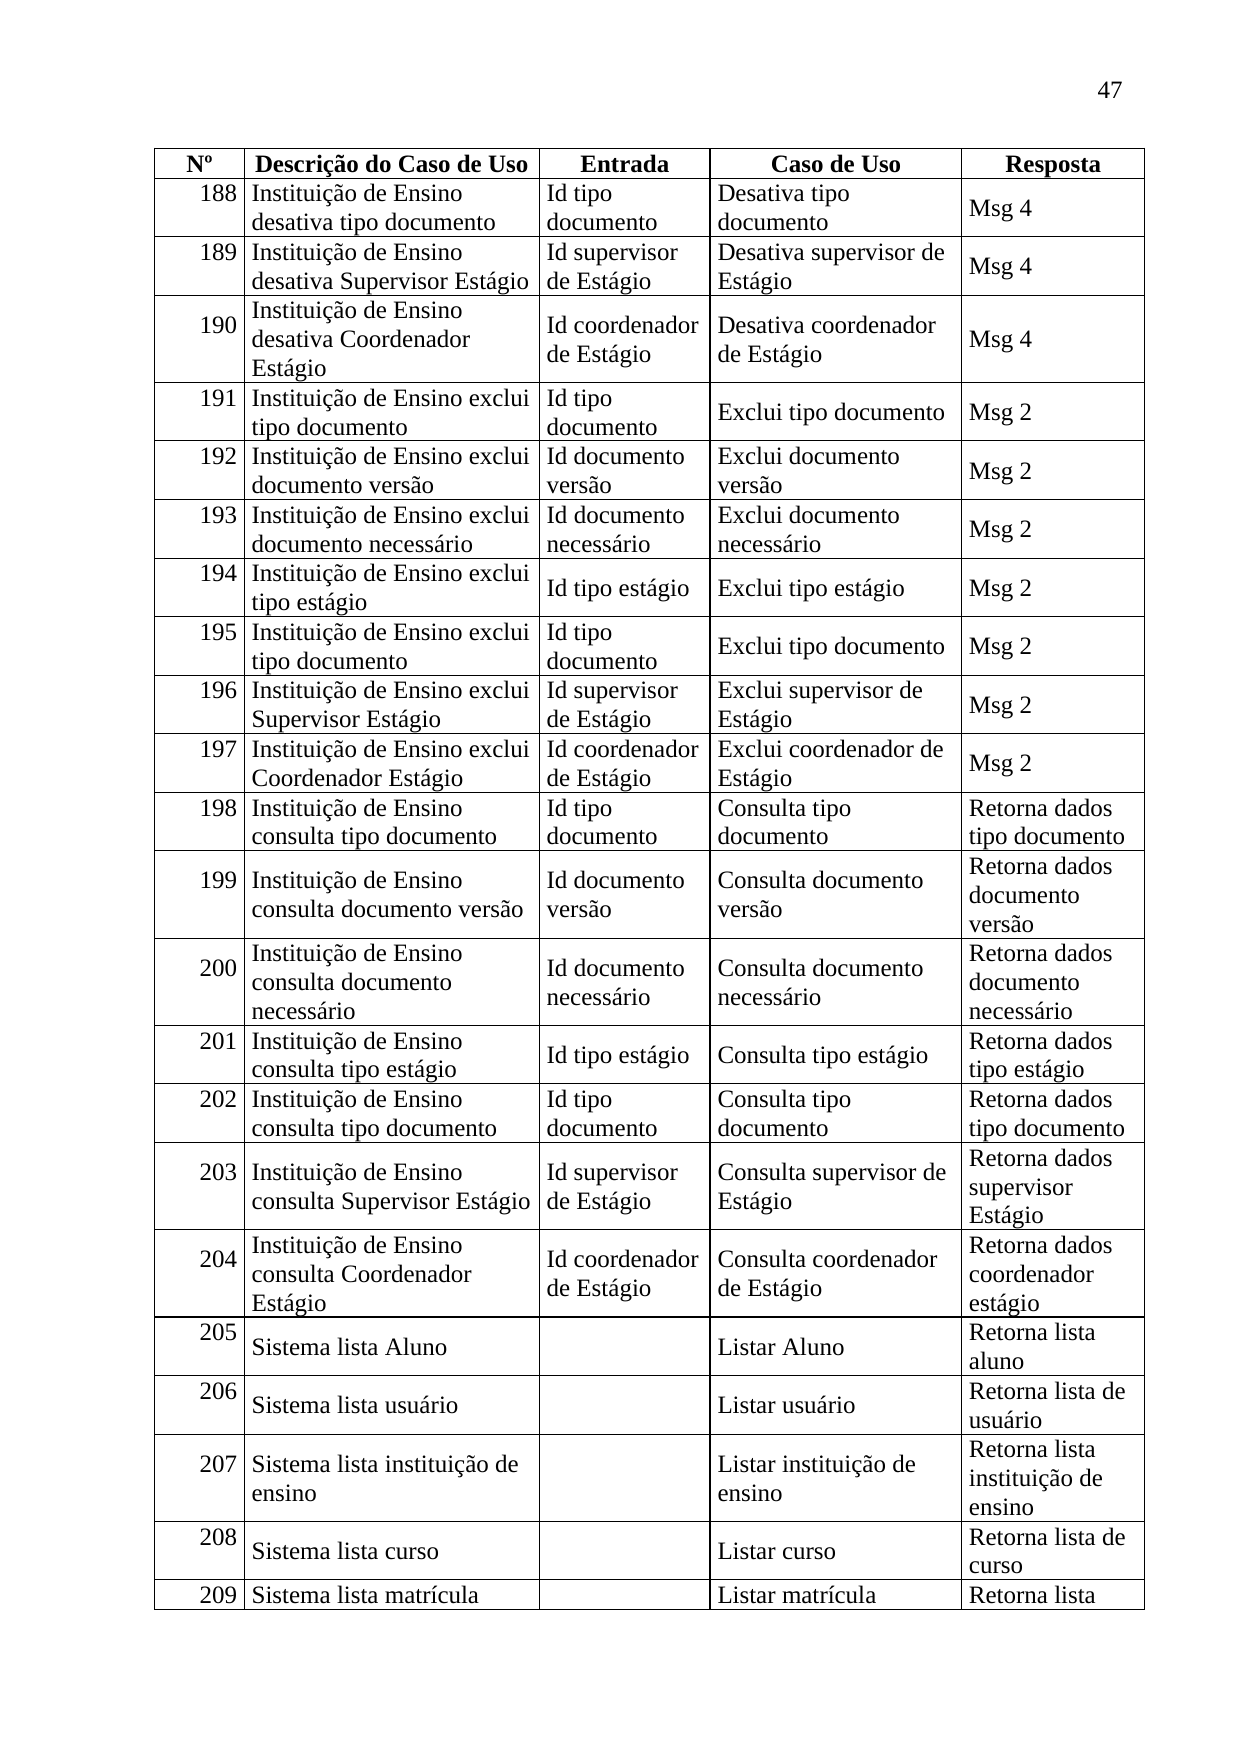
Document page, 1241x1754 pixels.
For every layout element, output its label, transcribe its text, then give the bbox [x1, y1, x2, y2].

table_cell [155, 237, 244, 294]
table_header Caso de Uso [711, 149, 961, 177]
table_cell [155, 559, 244, 616]
table_cell Retorna dados documento necessário [962, 939, 1144, 1025]
table_cell Id tipo documento [540, 383, 709, 440]
table_cell Id documento versão [540, 441, 709, 499]
table_cell Id tipo documento [540, 179, 709, 236]
table_cell Instituição de Ensino desativa Coordenador Estágio [245, 296, 539, 382]
table_cell Retorna dados tipo documento [962, 1084, 1144, 1142]
table_cell [155, 1435, 244, 1521]
table_cell Retorna lista de curso [962, 1522, 1144, 1579]
table_cell Sistema lista matrícula [245, 1580, 539, 1609]
table_cell Retorna dados coordenador estágio [962, 1230, 1144, 1316]
table_cell Instituição de Ensino exclui documento necessário [245, 500, 539, 557]
table_cell Id tipo estágio [540, 559, 709, 616]
table_cell Instituição de Ensino consulta documento necessário [245, 939, 539, 1025]
table_cell Exclui tipo documento [711, 383, 961, 440]
table_cell Sistema lista Aluno [245, 1318, 539, 1375]
table_cell Listar usuário [711, 1376, 961, 1433]
table_cell Id tipo estágio [540, 1026, 709, 1083]
table_cell Retorna dados tipo documento [962, 793, 1144, 850]
table_cell Consulta documento versão [711, 851, 961, 937]
table_cell Retorna dados documento versão [962, 851, 1144, 937]
table_header Resposta [962, 149, 1144, 177]
table_cell Msg 4 [962, 179, 1144, 236]
table_cell Id coordenador de Estágio [540, 1230, 709, 1316]
table_cell Sistema lista usuário [245, 1376, 539, 1433]
table_cell [155, 383, 244, 440]
table_cell [155, 851, 244, 937]
table_cell Retorna dados supervisor Estágio [962, 1143, 1144, 1229]
table_cell Id documento versão [540, 851, 709, 937]
table_header Descrição do Caso de Uso [245, 149, 539, 177]
table_cell Desativa coordenador de Estágio [711, 296, 961, 382]
table_cell Instituição de Ensino exclui documento versão [245, 441, 539, 499]
table_cell [155, 1376, 244, 1433]
table_cell Retorna dados tipo estágio [962, 1026, 1144, 1083]
table_cell Id tipo documento [540, 1084, 709, 1142]
table_cell Msg 2 [962, 383, 1144, 440]
table_cell Id coordenador de Estágio [540, 734, 709, 792]
table_cell [540, 1580, 709, 1609]
table_cell Consulta coordenador de Estágio [711, 1230, 961, 1316]
table_cell Instituição de Ensino exclui tipo documento [245, 383, 539, 440]
table_cell [155, 734, 244, 792]
table_cell [155, 1318, 244, 1375]
table_cell Sistema lista curso [245, 1522, 539, 1579]
table_cell Msg 4 [962, 237, 1144, 294]
table_cell [155, 1230, 244, 1316]
table_cell [155, 793, 244, 850]
table_cell Msg 2 [962, 559, 1144, 616]
table_cell Consulta tipo documento [711, 1084, 961, 1142]
table_cell Retorna lista matrícula [962, 1580, 1144, 1609]
table_cell Instituição de Ensino exclui tipo estágio [245, 559, 539, 616]
table_cell Desativa tipo documento [711, 179, 961, 236]
table_cell Msg 2 [962, 734, 1144, 792]
table_cell Instituição de Ensino consulta tipo estágio [245, 1026, 539, 1083]
table_cell Listar matrícula [711, 1580, 961, 1609]
table_cell Instituição de Ensino consulta Coordenador Estágio [245, 1230, 539, 1316]
table_cell Consulta tipo documento [711, 793, 961, 850]
table_cell Instituição de Ensino consulta documento versão [245, 851, 539, 937]
table_cell Id documento necessário [540, 939, 709, 1025]
table_cell Listar curso [711, 1522, 961, 1579]
table_cell [540, 1522, 709, 1579]
table_cell Instituição de Ensino exclui tipo documento [245, 617, 539, 674]
table_cell Msg 2 [962, 676, 1144, 733]
table_cell Retorna lista aluno [962, 1318, 1144, 1375]
table_cell Instituição de Ensino desativa Supervisor Estágio [245, 237, 539, 294]
table_cell Id documento necessário [540, 500, 709, 557]
table_cell Exclui tipo documento [711, 617, 961, 674]
table_cell [155, 500, 244, 557]
table_cell [155, 1522, 244, 1579]
table_cell [155, 1143, 244, 1229]
table_cell Listar instituição de ensino [711, 1435, 961, 1521]
table_cell Instituição de Ensino consulta tipo documento [245, 1084, 539, 1142]
table_cell [155, 296, 244, 382]
table_cell Exclui tipo estágio [711, 559, 961, 616]
table_cell Msg 2 [962, 617, 1144, 674]
table_cell Instituição de Ensino consulta Supervisor Estágio [245, 1143, 539, 1229]
table_cell Listar Aluno [711, 1318, 961, 1375]
table_cell [155, 441, 244, 499]
table_header Nº [155, 149, 244, 177]
table_cell Msg 2 [962, 500, 1144, 557]
table_cell [155, 617, 244, 674]
table_cell Exclui coordenador de Estágio [711, 734, 961, 792]
table_cell Exclui documento versão [711, 441, 961, 499]
table_cell Msg 4 [962, 296, 1144, 382]
table_cell [155, 1026, 244, 1083]
table_cell Exclui supervisor de Estágio [711, 676, 961, 733]
table_cell Desativa supervisor de Estágio [711, 237, 961, 294]
table_cell Consulta supervisor de Estágio [711, 1143, 961, 1229]
table_cell Instituição de Ensino exclui Supervisor Estágio [245, 676, 539, 733]
table_cell [155, 1084, 244, 1142]
table_cell Id tipo documento [540, 617, 709, 674]
table_cell Id tipo documento [540, 793, 709, 850]
table_cell [155, 939, 244, 1025]
table_cell Id supervisor de Estágio [540, 1143, 709, 1229]
table_cell Exclui documento necessário [711, 500, 961, 557]
table_cell Consulta tipo estágio [711, 1026, 961, 1083]
table_cell Msg 2 [962, 441, 1144, 499]
table_cell Retorna lista de usuário [962, 1376, 1144, 1433]
table_cell Instituição de Ensino exclui Coordenador Estágio [245, 734, 539, 792]
table_cell [155, 676, 244, 733]
table_header Entrada [540, 149, 709, 177]
table_cell Sistema lista instituição de ensino [245, 1435, 539, 1521]
table_cell Id coordenador de Estágio [540, 296, 709, 382]
table_cell Retorna lista instituição de ensino [962, 1435, 1144, 1521]
table_cell Instituição de Ensino consulta tipo documento [245, 793, 539, 850]
table_cell [540, 1435, 709, 1521]
table_cell [540, 1376, 709, 1433]
table_cell [155, 179, 244, 236]
table_cell Id supervisor de Estágio [540, 237, 709, 294]
table_cell Consulta documento necessário [711, 939, 961, 1025]
table_cell Id supervisor de Estágio [540, 676, 709, 733]
table_cell [155, 1580, 244, 1609]
table_cell [540, 1318, 709, 1375]
table_cell Instituição de Ensino desativa tipo documento [245, 179, 539, 236]
